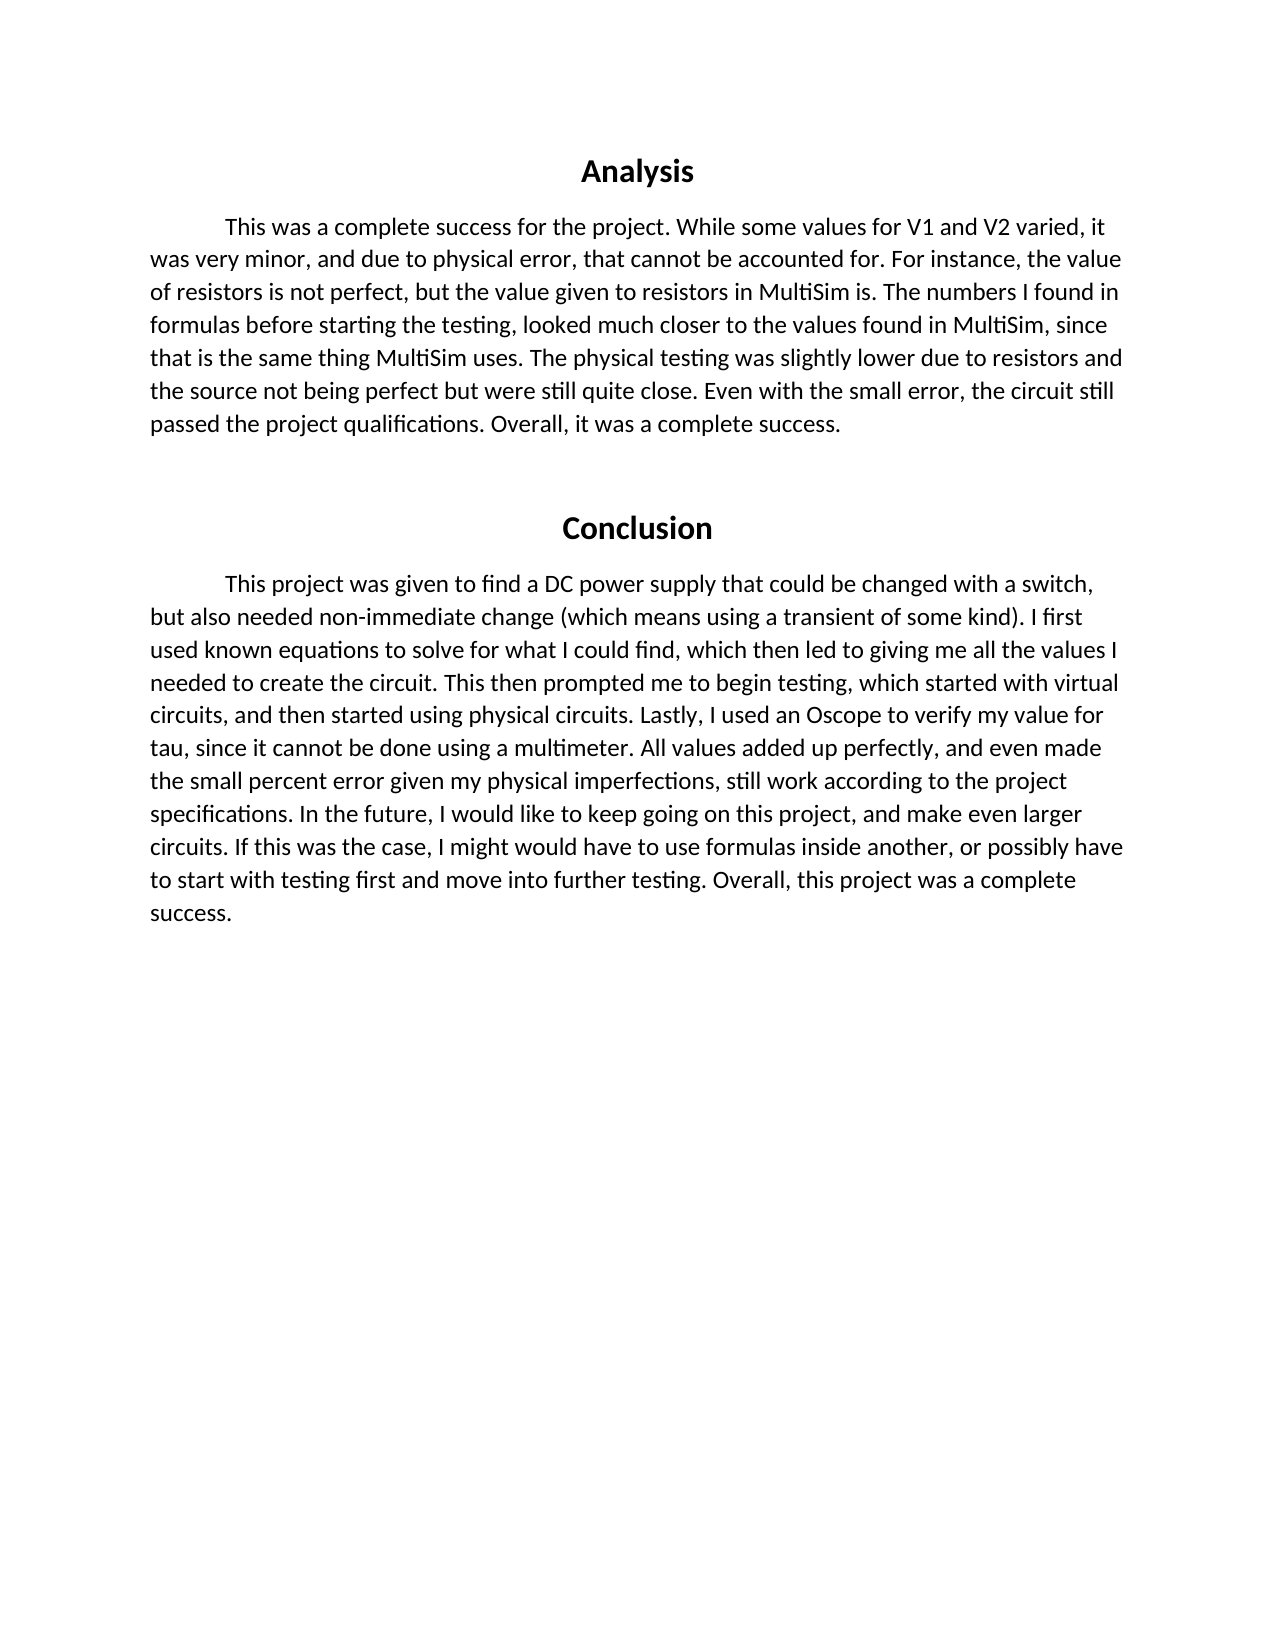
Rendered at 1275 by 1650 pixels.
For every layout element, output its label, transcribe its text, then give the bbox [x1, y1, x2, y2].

text This was a complete success for the project. While some values for V1 and V2 varied, it was very minor, and due to physical error, that cannot be accounted for. For instance, the value of resistors is not perfect, but the value given to resistors in MultiSim is. The numbers I found in formulas before starting the testing, looked much closer to the values found in MultiSim, since that is the same thing MultiSim uses. The physical testing was slightly lower due to resistors and the source not being perfect but were still quite close. Even with the small error, the circuit still passed the project qualifications. Overall, it was a complete success. [150, 211, 1125, 439]
text Analysis [150, 150, 1125, 191]
text This project was given to find a DC power supply that could be changed with a switch, but also needed non-immediate change (which means using a transient of some kind). I first used known equations to solve for what I could find, which then led to giving me all the values I needed to create the circuit. This then prompted me to begin testing, which started with virtual circuits, and then started using physical circuits. Lastly, I used an Oscope to verify my value for tau, since it cannot be done using a multimeter. All values added up perfectly, and even made the small percent error given my physical imperfections, still work according to the project specifications. In the future, I would like to keep going on this project, and make even larger circuits. If this was the case, I might would have to use formulas inside another, or possibly have to start with testing first and move into further testing. Overall, this project was a complete success. [150, 568, 1125, 928]
text Conclusion [150, 507, 1125, 548]
